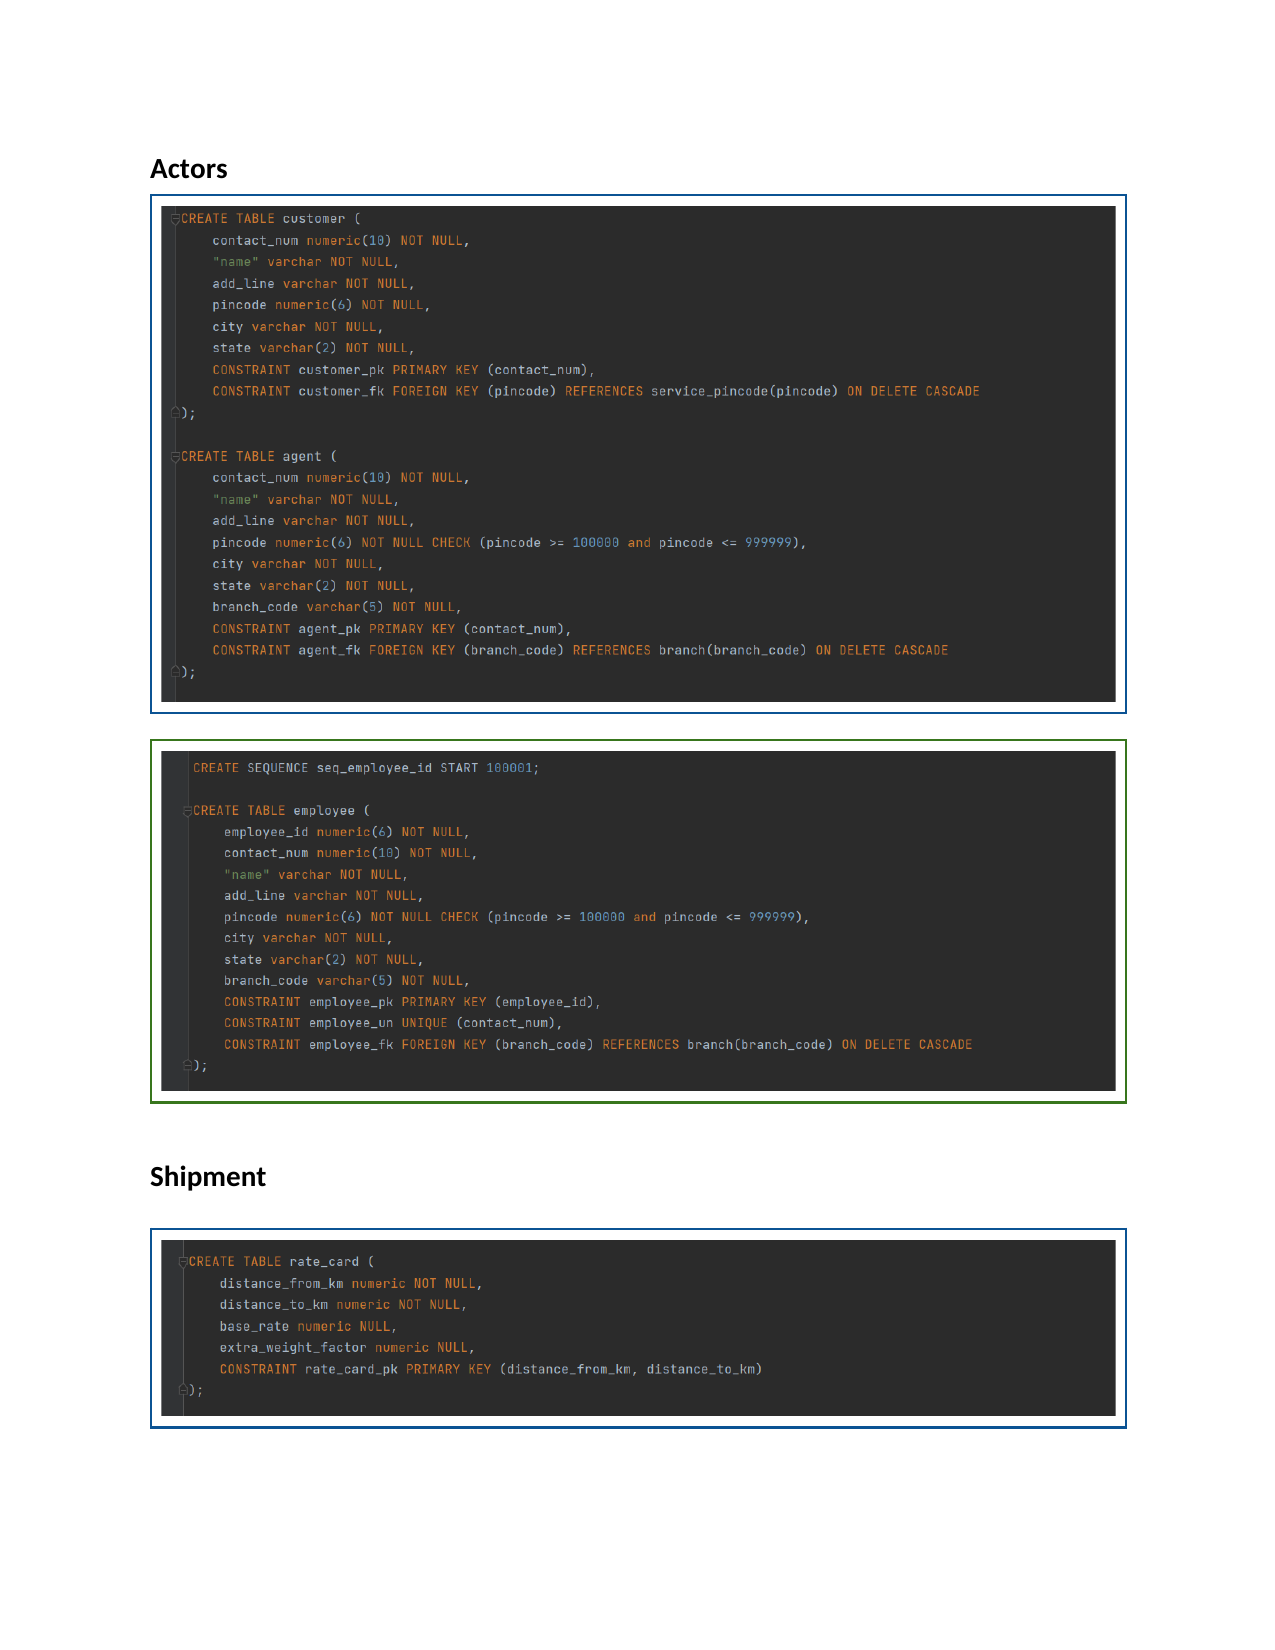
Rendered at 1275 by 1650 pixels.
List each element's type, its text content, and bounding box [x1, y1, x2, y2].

picture [161, 206, 1116, 702]
picture [161, 751, 1116, 1091]
picture [161, 1240, 1116, 1416]
table_header [152, 741, 1125, 1101]
table_header [152, 196, 1125, 712]
subtitle Shipment [150, 1158, 1125, 1194]
table_header [152, 1230, 1125, 1426]
subtitle Actors [150, 150, 1125, 186]
